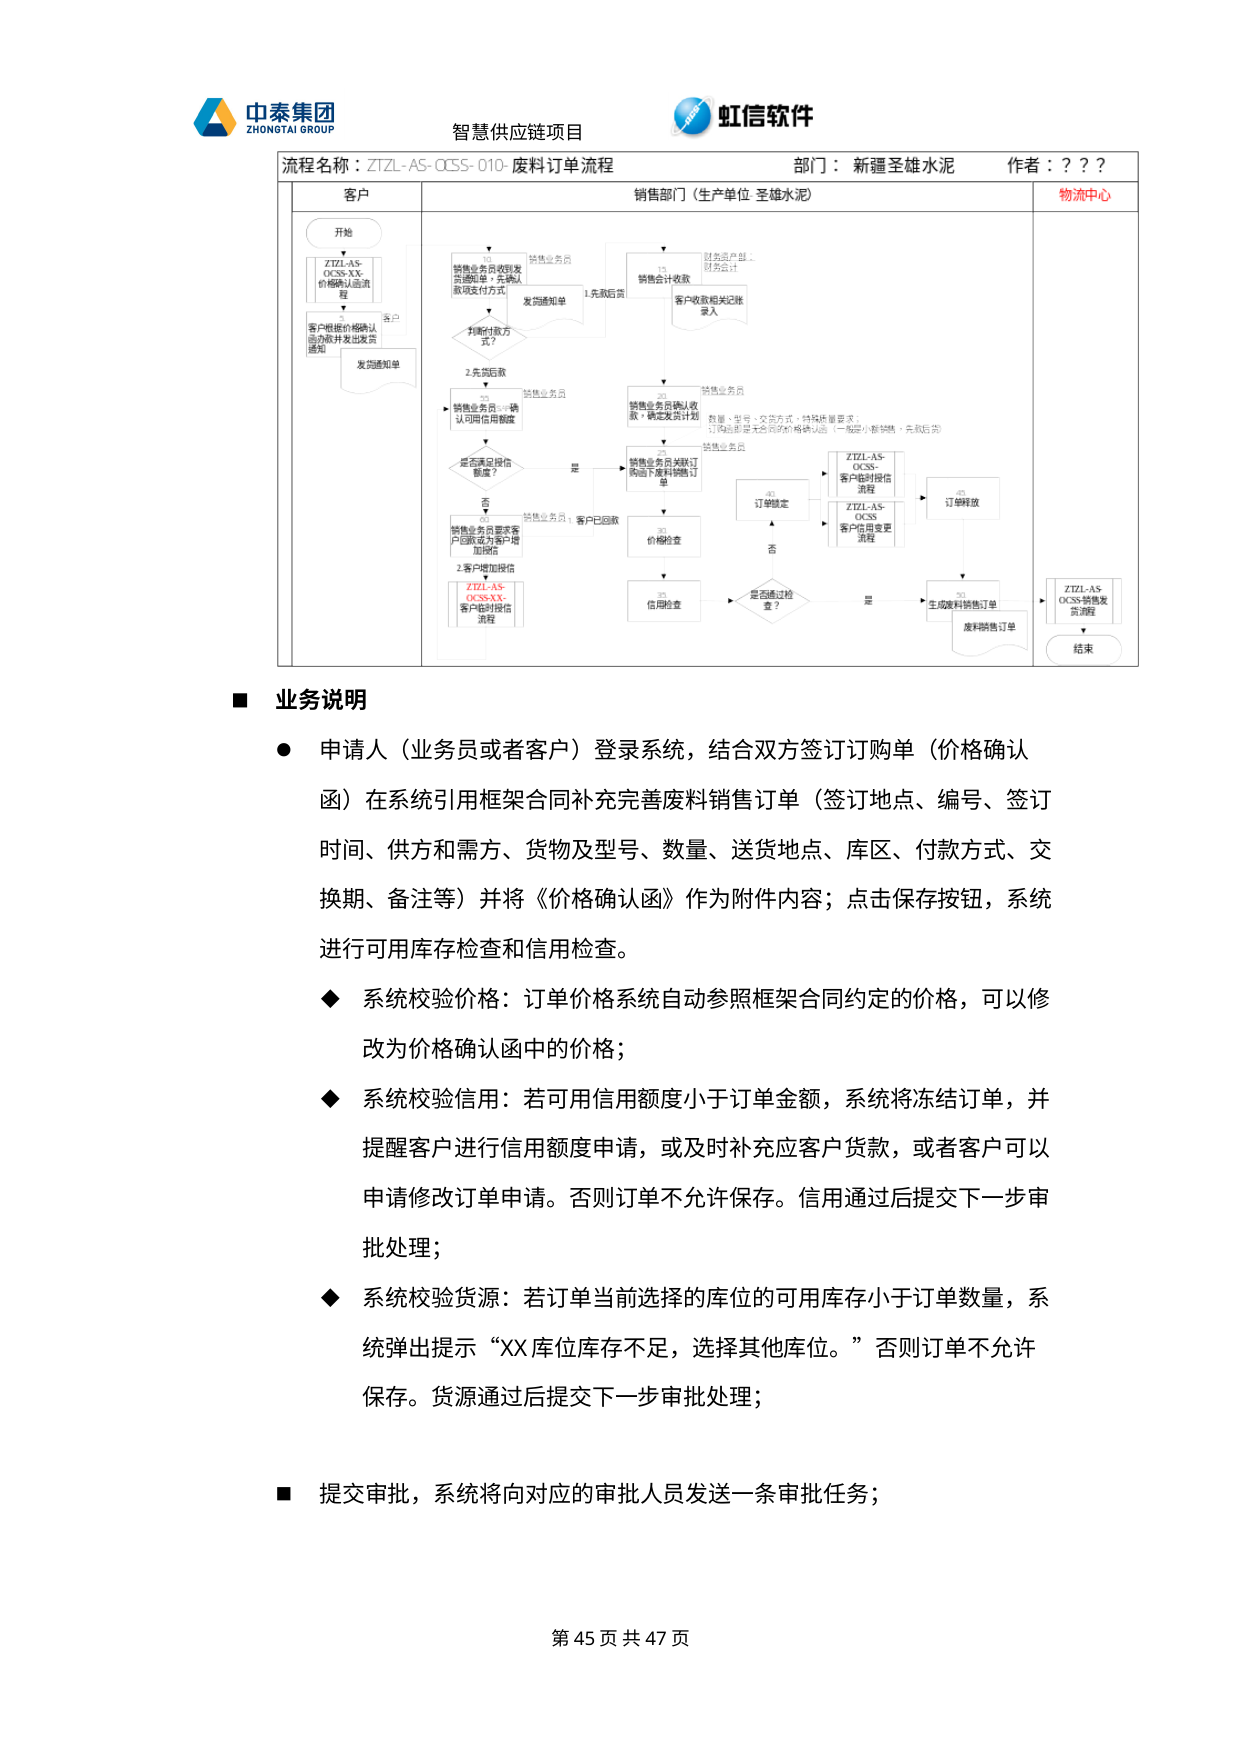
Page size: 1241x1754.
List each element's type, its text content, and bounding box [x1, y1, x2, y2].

list 系统校验货源：若订单当前选择的库位的可用库存小于订单数量，系统弹出提示“XX库位库存不足，选择其他库位。”否则订单不允许保存。货源通过后提交下一步审批处理； [319, 1279, 1053, 1412]
list 业务说明 [231, 682, 1053, 715]
picture [668, 92, 813, 140]
list 申请人（业务员或者客户）登录系统，结合双方签订订购单（价格确认函）在系统引用框架合同补充完善废料销售订单（签订地点、编号、签订时间、供方和需方、货物及型号、数量、送货地点、库区、付款方式、交换期、备注等）并将《价格确认函》作为附件内容；点击保存按钮，系统进行可用库存检查和信用检查。 [275, 732, 1053, 964]
list 提交审批，系统将向对应的审批人员发送一条审批任务； [275, 1476, 1053, 1509]
list 系统校验信用：若可用信用额度小于订单金额，系统将冻结订单，并提醒客户进行信用额度申请，或及时补充应客户货款，或者客户可以申请修改订单申请。否则订单不允许保存。信用通过后提交下一步审批处理； [319, 1080, 1053, 1263]
picture [187, 88, 345, 140]
list 系统校验价格：订单价格系统自动参照框架合同约定的价格，可以修改为价格确认函中的价格； [319, 981, 1053, 1064]
